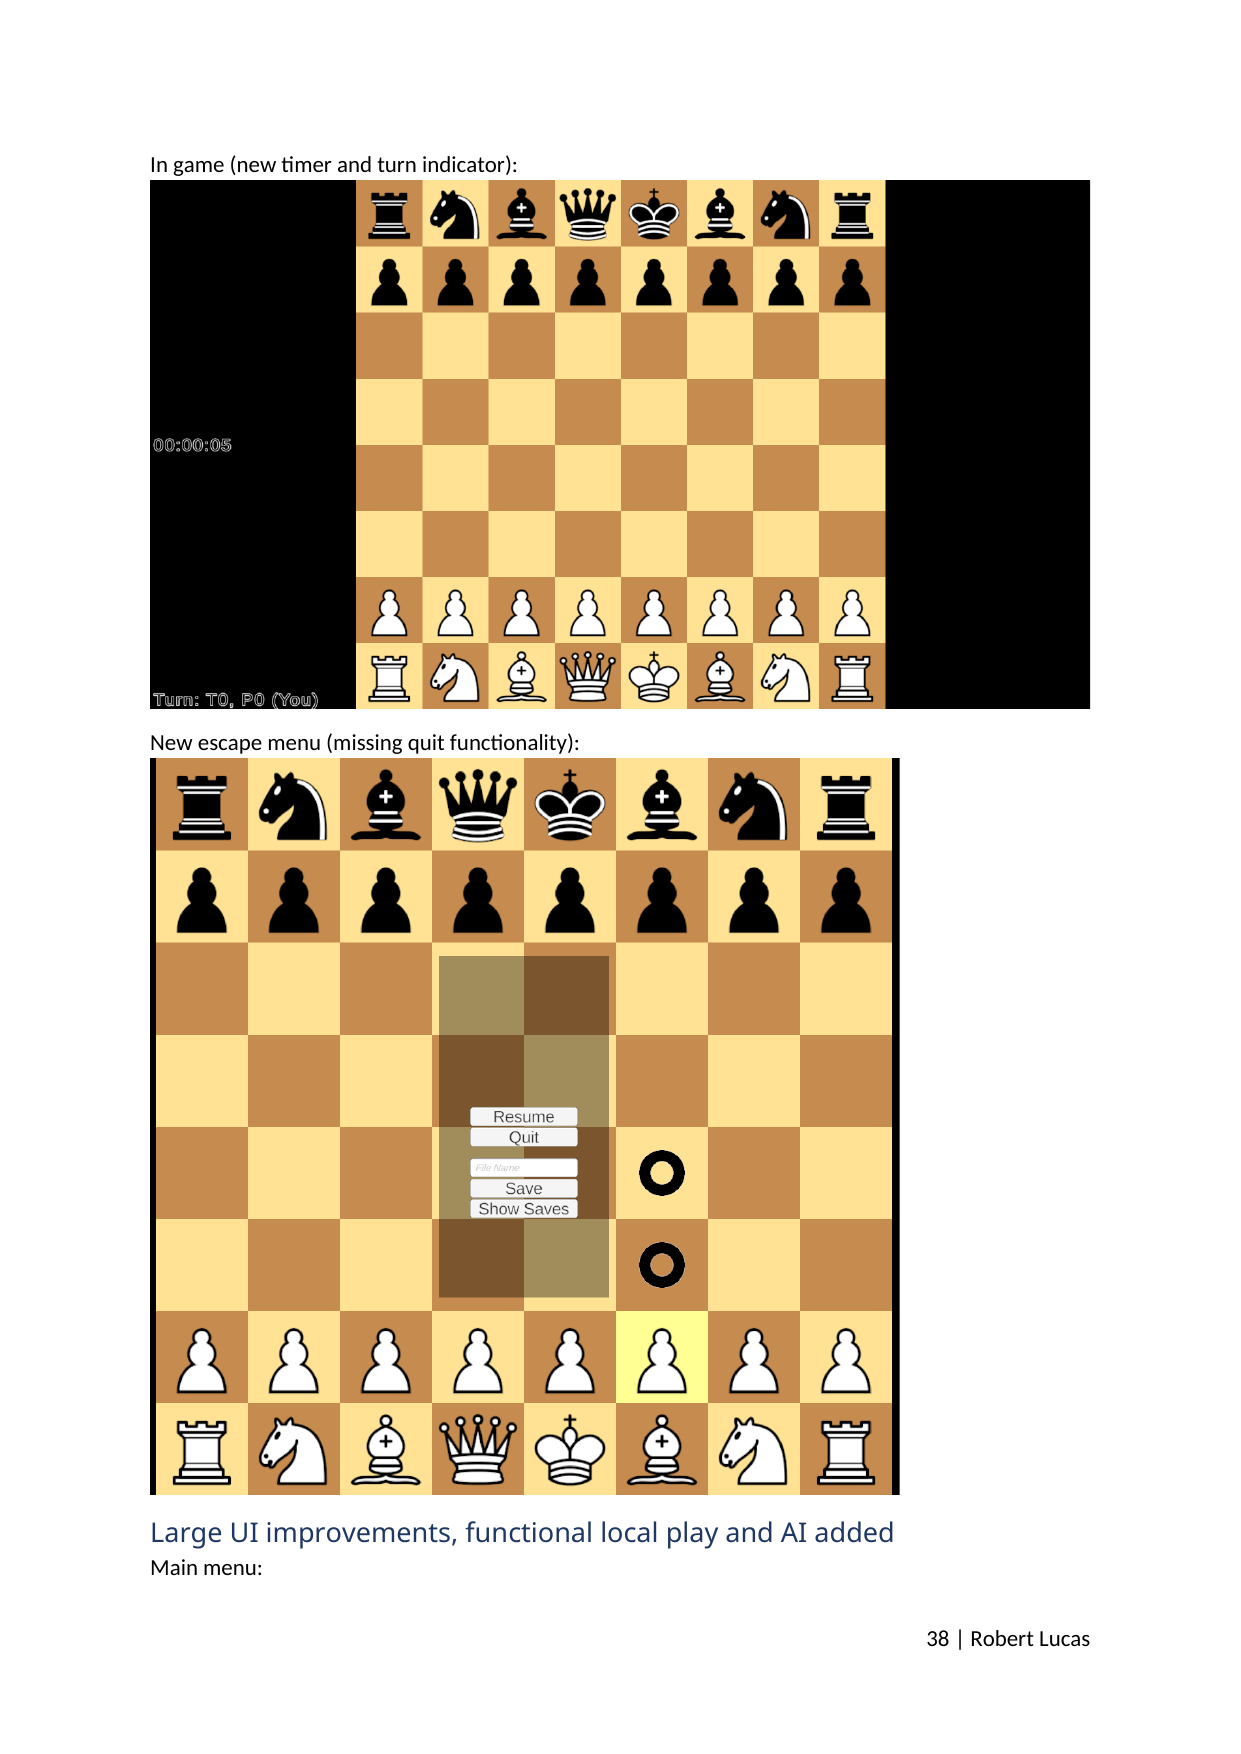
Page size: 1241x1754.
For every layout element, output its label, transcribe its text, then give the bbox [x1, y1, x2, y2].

text Main menu: [150, 1553, 1090, 1581]
text In game (new timer and turn indicator): [150, 150, 1090, 180]
text New escape menu (missing quit functionality): [150, 728, 1090, 756]
subtitle Large UI improvements, functional local play and AI added [150, 1513, 1090, 1550]
picture [150, 180, 1091, 709]
picture [150, 758, 900, 1495]
